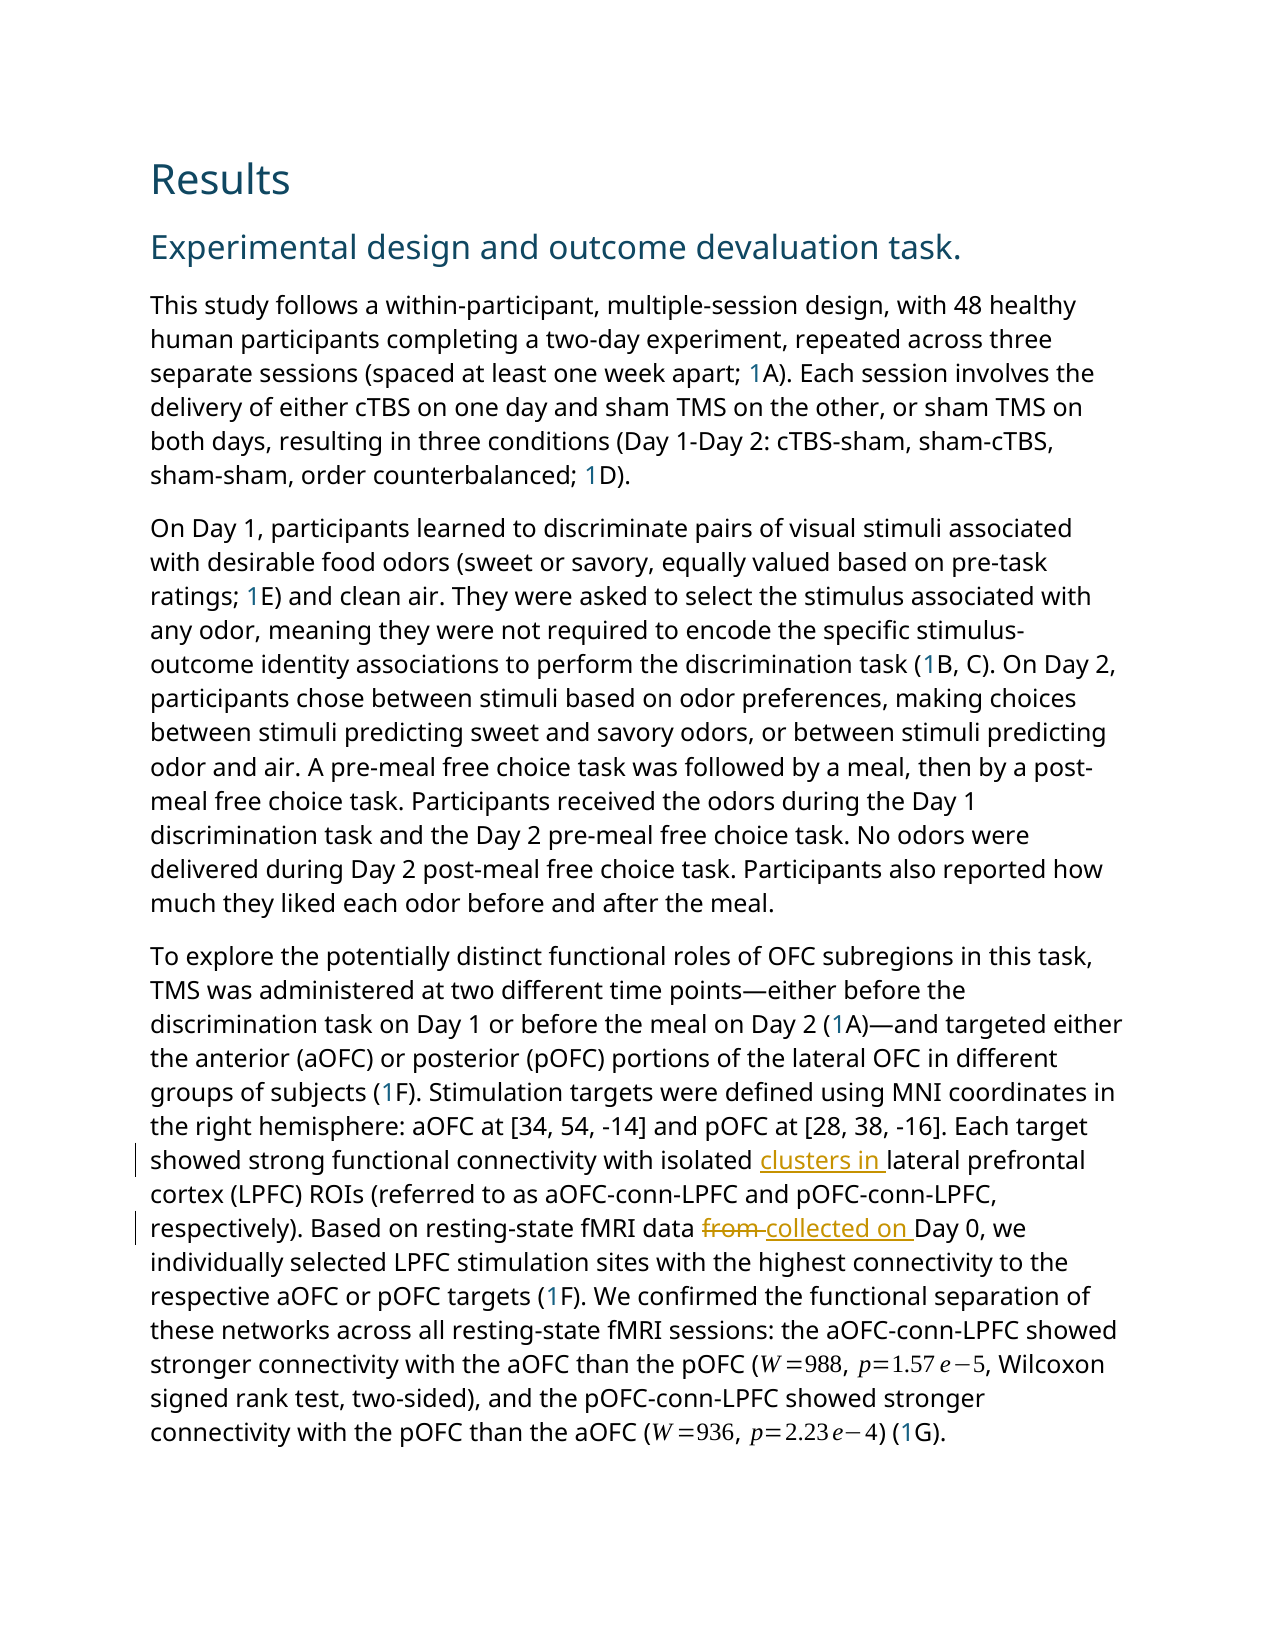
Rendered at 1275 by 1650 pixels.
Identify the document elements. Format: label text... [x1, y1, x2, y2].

subtitle Results [150, 150, 1125, 207]
text On Day 1, participants learned to discriminate pairs of visual stimuli associated with desirable food odors (sweet or savory, equally valued based on pre-task ratings; 1E) and clean air. They were asked to select the stimulus associated with any odor, meaning they were not required to encode the specific stimulus-outcome identity associations to perform the discrimination task (1B, C). On Day 2, participants chose between stimuli based on odor preferences, making choices between stimuli predicting sweet and savory odors, or between stimuli predicting odor and air. A pre-meal free choice task was followed by a meal, then by a post-meal free choice task. Participants received the odors during the Day 1 discrimination task and the Day 2 pre-meal free choice task. No odors were delivered during Day 2 post-meal free choice task. Participants also reported how much they liked each odor before and after the meal. [150, 511, 1125, 919]
subtitle Experimental design and outcome devaluation task. [150, 223, 1125, 269]
text To explore the potentially distinct functional roles of OFC subregions in this task, TMS was administered at two different time points—either before the discrimination task on Day 1 or before the meal on Day 2 (1A)—and targeted either the anterior (aOFC) or posterior (pOFC) portions of the lateral OFC in different groups of subjects (1F). Stimulation targets were defined using MNI coordinates in the right hemisphere: aOFC at [34, 54, -14] and pOFC at [28, 38, -16]. Each target showed strong functional connectivity with isolated lateral prefrontal cortex (LPFC) ROIs (referred to as aOFC-conn-LPFC and pOFC-conn-LPFC, respectively). Based on resting-state fMRI data Day 0, we individually selected LPFC stimulation sites with the highest connectivity to the respective aOFC or pOFC targets (1F). We confirmed the functional separation of these networks across all resting-state fMRI sessions: the aOFC-conn-LPFC showed stronger connectivity with the aOFC than the pOFC (, , Wilcoxon signed rank test, two-sided), and the pOFC-conn-LPFC showed stronger connectivity with the pOFC than the aOFC (, ) (1G). [150, 938, 1125, 1449]
text This study follows a within-participant, multiple-session design, with 48 healthy human participants completing a two-day experiment, repeated across three separate sessions (spaced at least one week apart; 1A). Each session involves the delivery of either cTBS on one day and sham TMS on the other, or sham TMS on both days, resulting in three conditions (Day 1-Day 2: cTBS-sham, sham-cTBS, sham-sham, order counterbalanced; 1D). [150, 288, 1125, 492]
